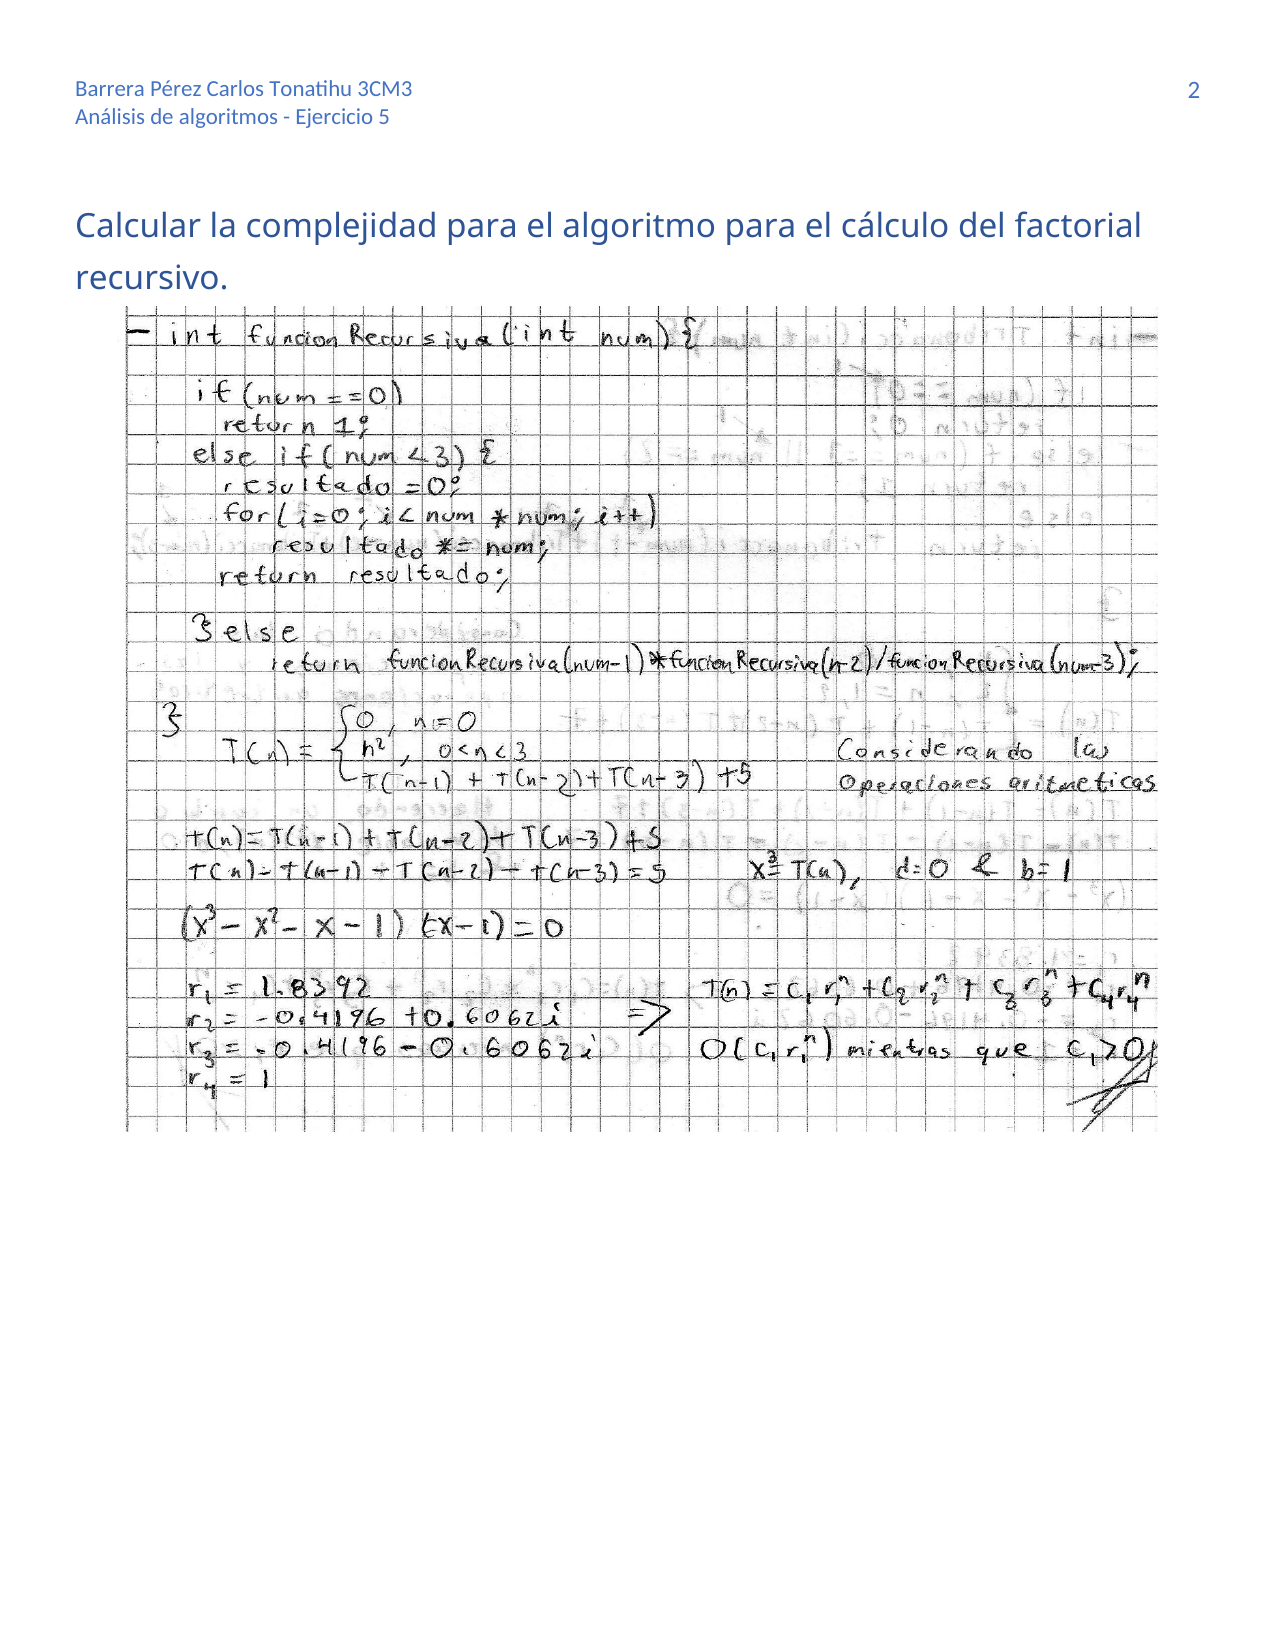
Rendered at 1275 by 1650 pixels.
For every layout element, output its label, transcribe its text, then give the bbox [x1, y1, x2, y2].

subtitle Calcular la complejidad para el algoritmo para el cálculo del factorial recursivo. [75, 202, 1200, 299]
picture [117, 306, 1158, 1132]
